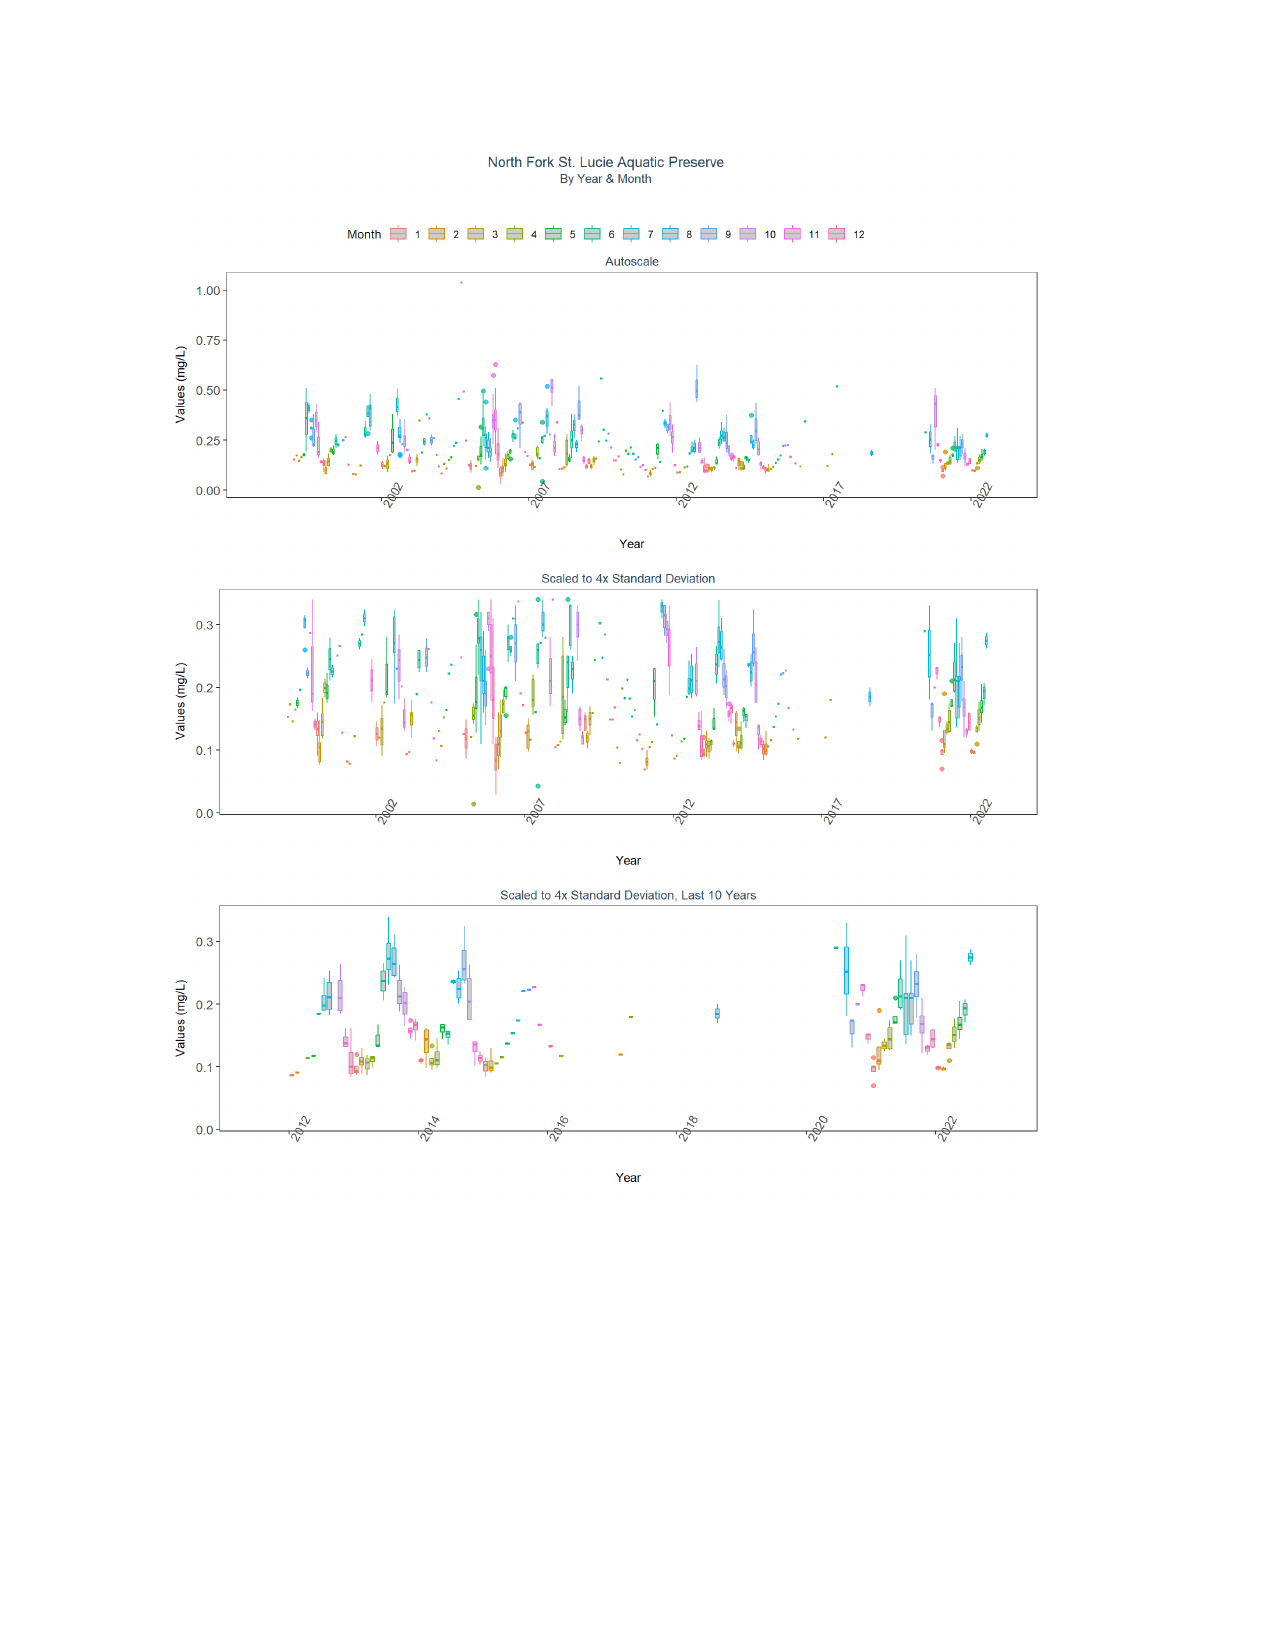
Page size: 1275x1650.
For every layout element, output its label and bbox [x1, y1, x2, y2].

picture [168, 150, 1044, 1200]
